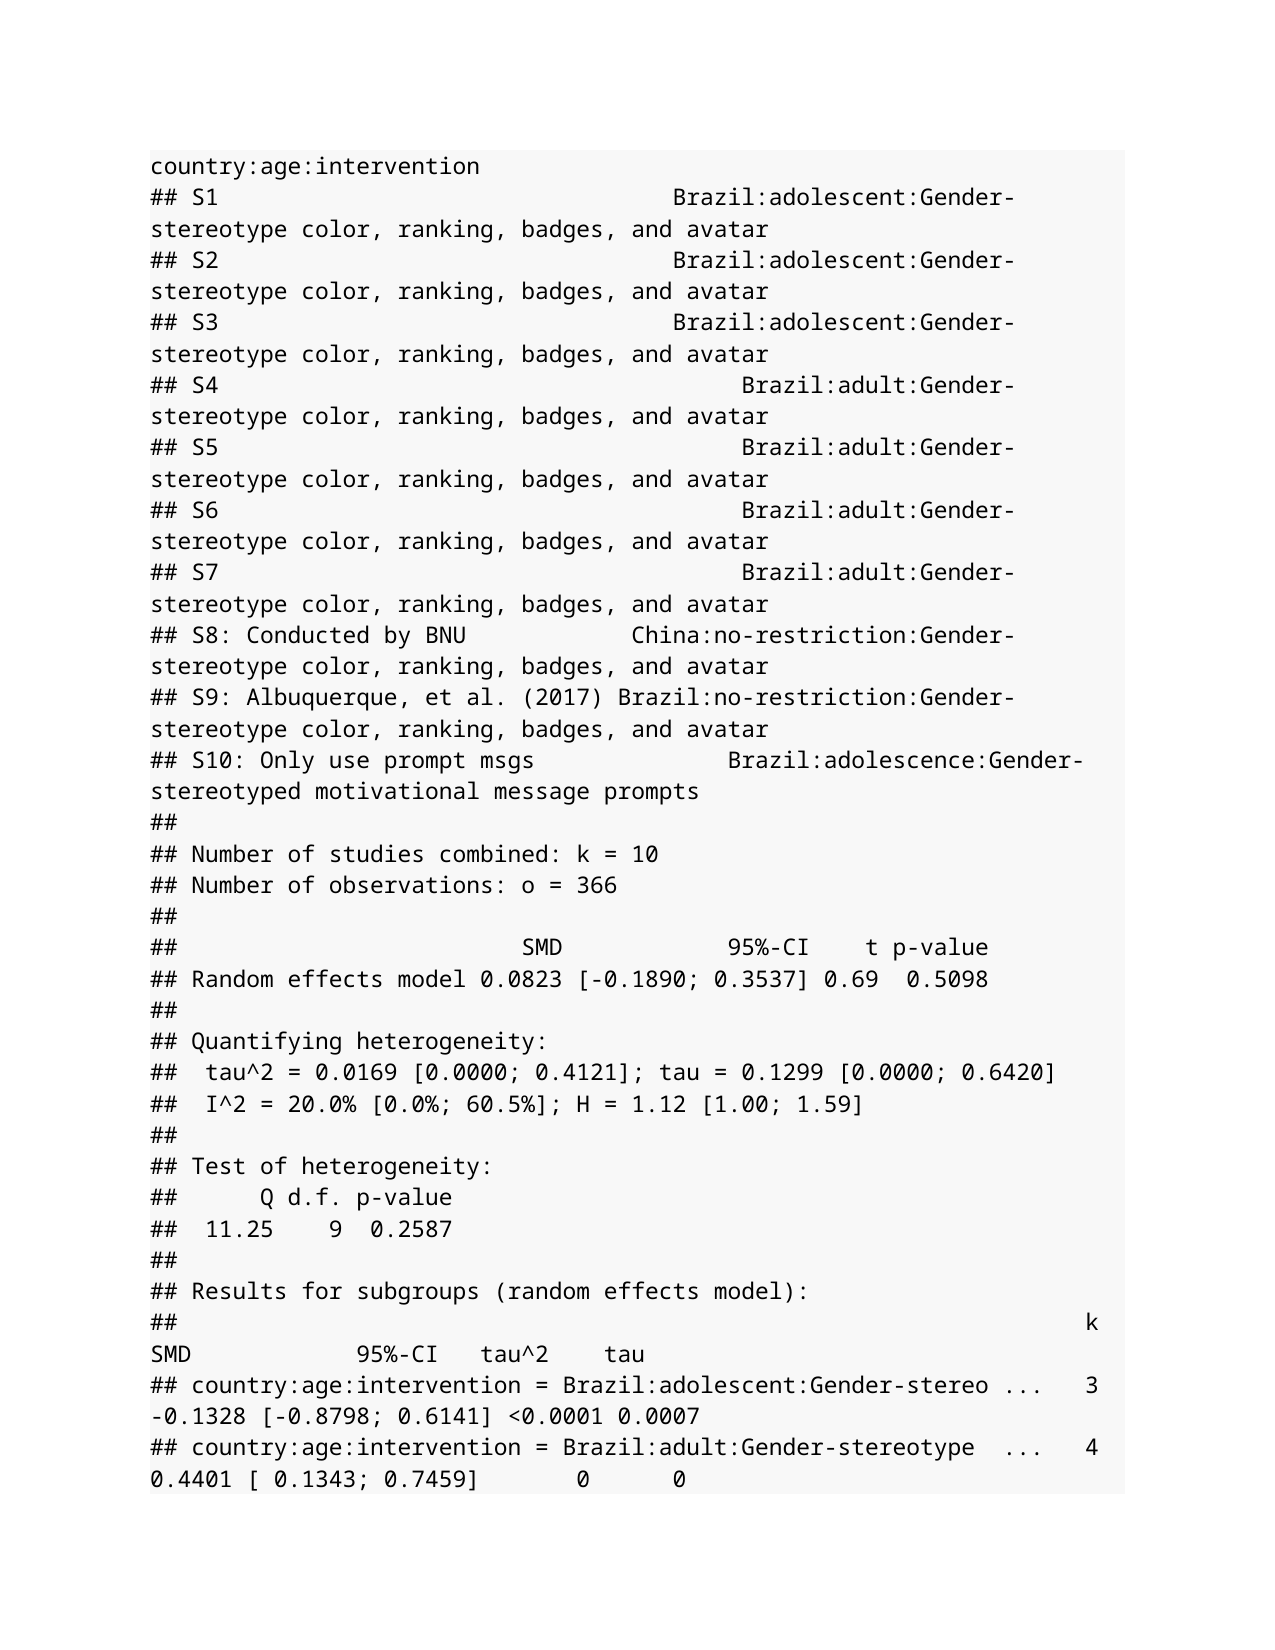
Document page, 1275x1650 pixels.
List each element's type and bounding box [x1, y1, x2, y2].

text [150, 150, 1125, 1494]
